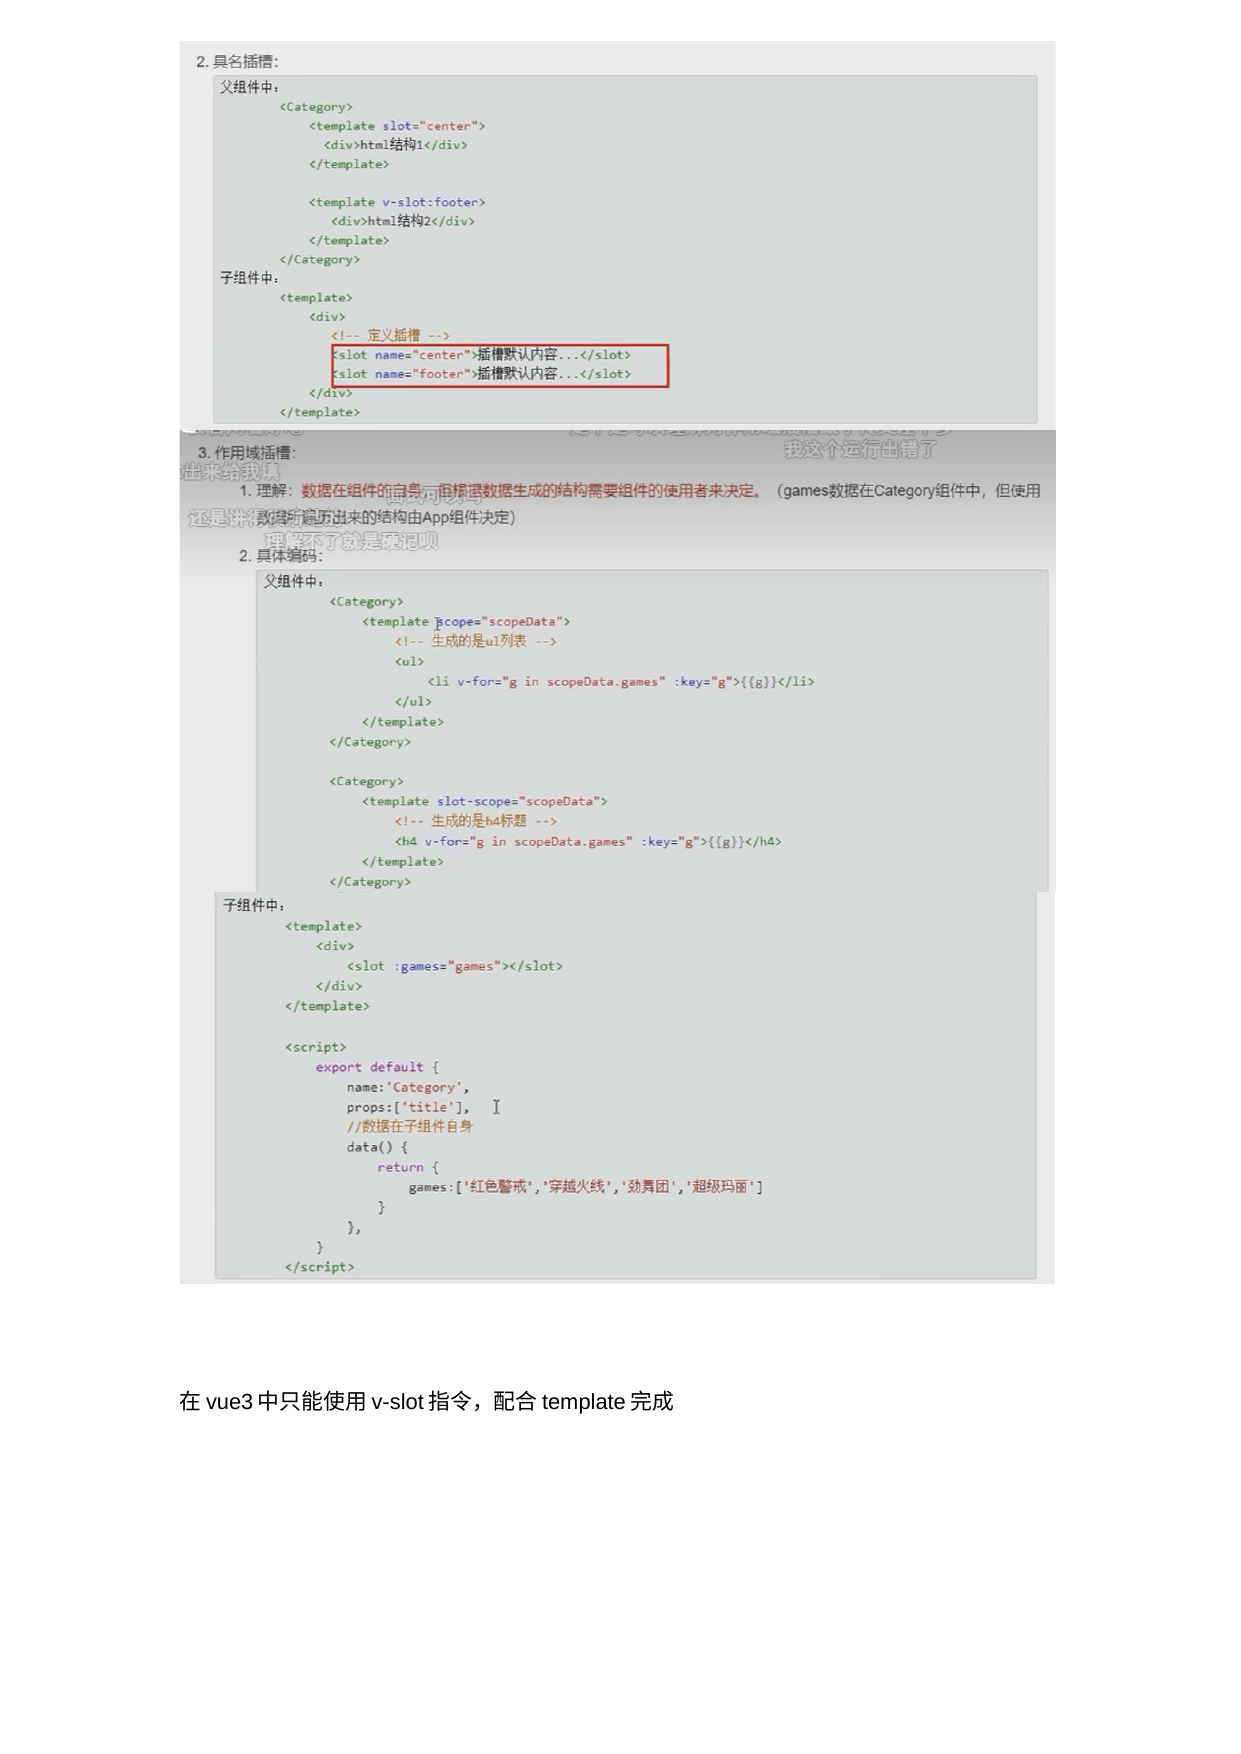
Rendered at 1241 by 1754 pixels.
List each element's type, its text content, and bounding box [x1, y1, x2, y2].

picture [179, 41, 1056, 1312]
text 在vue3中只能使用v-slot指令，配合template完成 [179, 1384, 1056, 1416]
